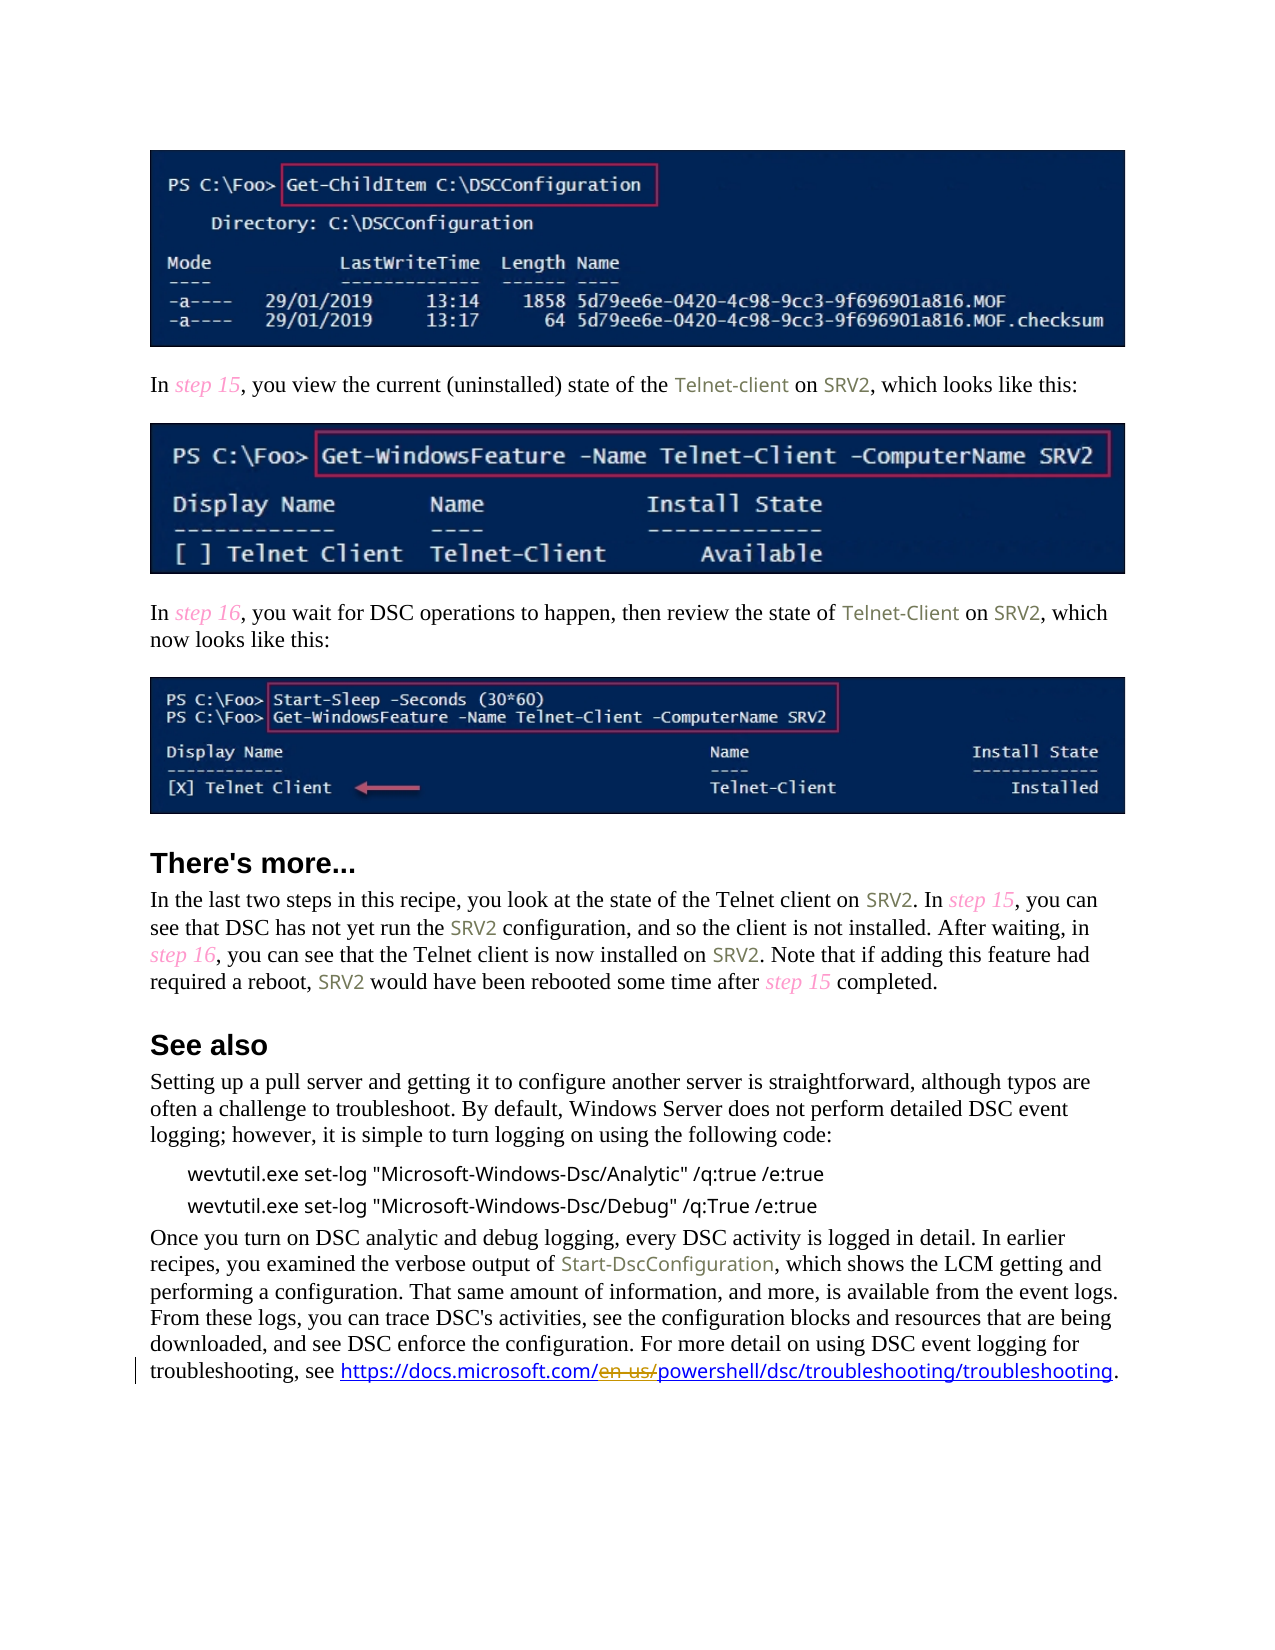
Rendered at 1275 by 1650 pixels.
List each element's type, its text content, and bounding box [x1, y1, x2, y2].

text In step 16, you wait for DSC operations to happen, then review the state of Telnet-Client on SRV2, which now looks like this: [150, 599, 1125, 652]
text wevtutil.exe set-log "Microsoft-Windows-Dsc/Analytic" /q:true /e:true [187, 1160, 1125, 1187]
subtitle See also [150, 1028, 1125, 1062]
text Once you turn on DSC analytic and debug logging, every DSC activity is logged in detail. In earlier recipes, you examined the verbose output of Start-DscConfiguration, which shows the LCM getting and performing a configuration. That same amount of information, and more, is available from the event logs. From these logs, you can trace DSC's activities, see the configuration blocks and resources that are being downloaded, and see DSC enforce the configuration. For more detail on using DSC event logging for troubleshooting, see https://docs.microsoft.com/powershell/dsc/troubleshooting/troubleshooting. [150, 1224, 1125, 1384]
text In the last two steps in this recipe, you look at the state of the Telnet client on SRV2. In step 15, you can see that DSC has not yet run the SRV2 configuration, and so the client is not installed. After waiting, in step 16, you can see that the Telnet client is now installed on SRV2. Note that if adding this feature had required a reboot, SRV2 would have been rebooted some time after step 15 completed. [150, 886, 1125, 995]
picture [150, 150, 1125, 347]
text Setting up a pull server and getting it to configure another server is straightforward, although typos are often a challenge to troubleshoot. By default, Windows Server does not perform detailed DSC event logging; however, it is simple to turn logging on using the following code: [150, 1068, 1125, 1147]
picture [150, 423, 1125, 574]
picture [150, 677, 1125, 814]
subtitle There's more... [150, 847, 1125, 880]
text wevtutil.exe set-log "Microsoft-Windows-Dsc/Debug" /q:True /e:true [187, 1192, 1125, 1219]
text In step 15, you view the current (uninstalled) state of the Telnet-client on SRV2, which looks like this: [150, 372, 1125, 399]
